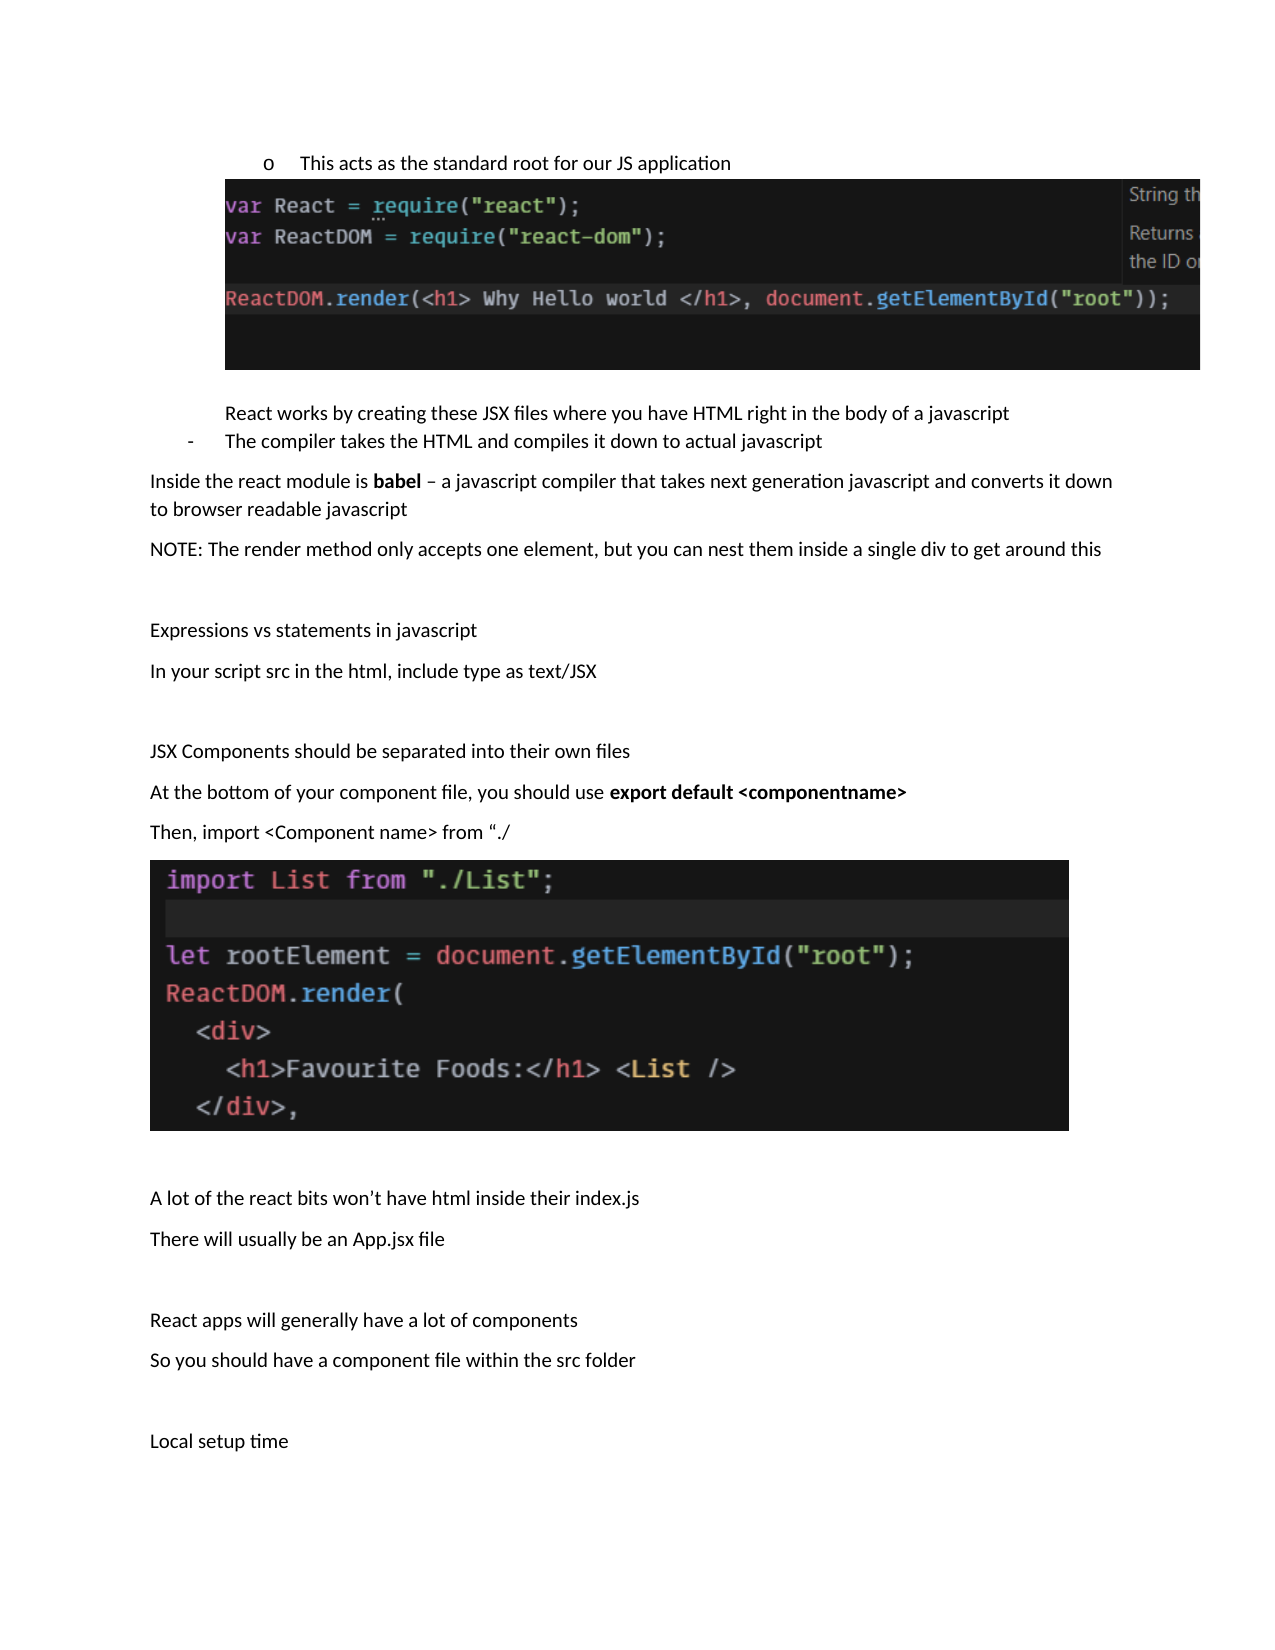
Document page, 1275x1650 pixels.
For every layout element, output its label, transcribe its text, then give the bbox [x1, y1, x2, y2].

picture [225, 179, 1200, 370]
text In your script src in the html, include type as text/JSX [150, 658, 1125, 683]
text Local setup time [150, 1428, 1125, 1453]
list The compiler takes the HTML and compiles it down to actual javascript [187, 428, 1125, 453]
list React works by creating these JSX files where you have HTML right in the body of a javascript [225, 400, 1125, 425]
text React apps will generally have a lot of components [150, 1307, 1125, 1332]
list This acts as the standard root for our JS application [262, 150, 1125, 176]
text At the bottom of your component file, you should use export default <componentname> [150, 779, 1125, 804]
text Inside the react module is babel – a javascript compiler that takes next generation javascript and converts it down to browser readable javascript [150, 468, 1125, 522]
text There will usually be an App.jsx file [150, 1226, 1125, 1251]
picture [150, 860, 1069, 1131]
text So you should have a component file within the src folder [150, 1347, 1125, 1373]
text A lot of the react bits won’t have html inside their index.js [150, 1186, 1125, 1211]
text NOTE: The render method only accepts one element, but you can nest them inside a single div to get around this [150, 537, 1125, 562]
text Expressions vs statements in javascript [150, 617, 1125, 643]
text JSX Components should be separated into their own files [150, 739, 1125, 764]
text Then, import <Component name> from “./ [150, 819, 1125, 845]
